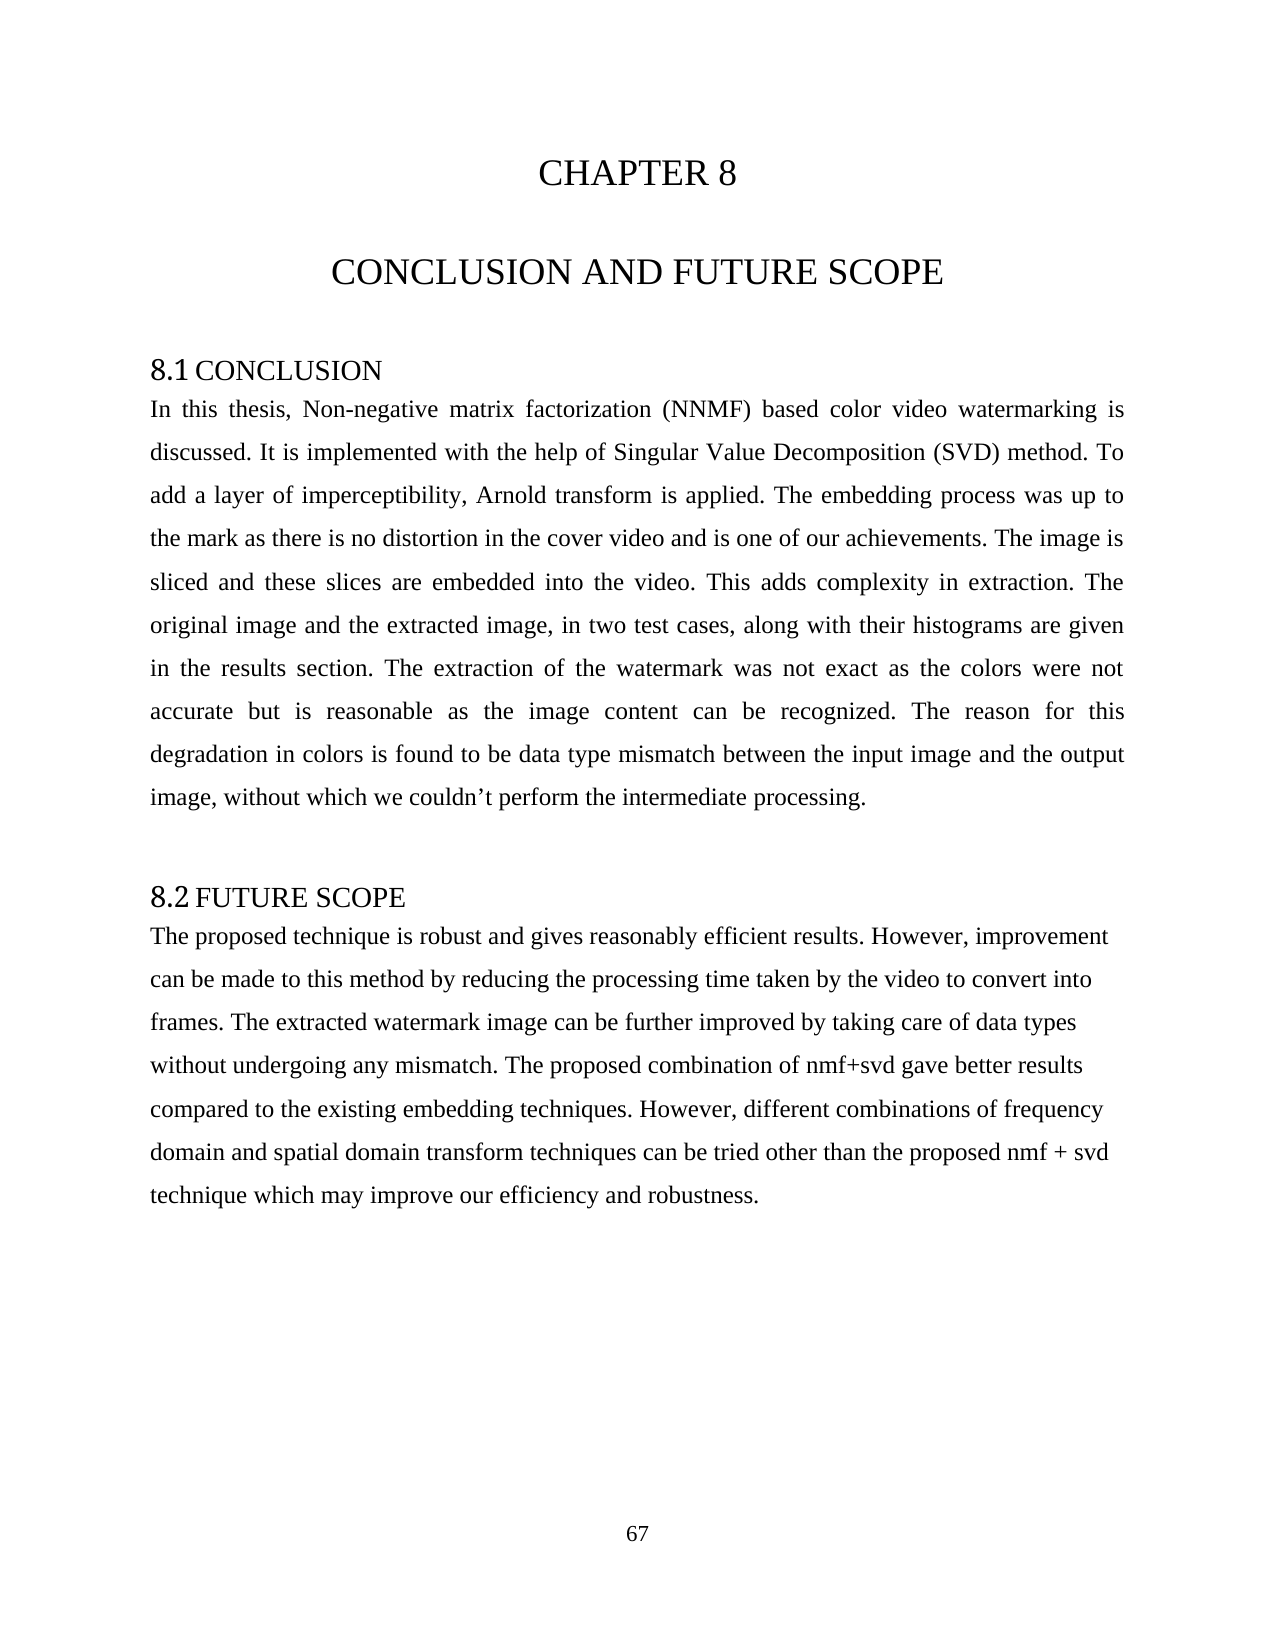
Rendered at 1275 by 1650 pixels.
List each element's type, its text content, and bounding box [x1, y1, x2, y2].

text In this thesis, Non-negative matrix factorization (NNMF) based color video watermarking is discussed. It is implemented with the help of Singular Value Decomposition (SVD) method. To add a layer of imperceptibility, Arnold transform is applied. The embedding process was up to the mark as there is no distortion in the cover video and is one of our achievements. The image is sliced and these slices are embedded into the video. This adds complexity in extraction. The original image and the extracted image, in two test cases, along with their histograms are given in the results section. The extraction of the watermark was not exact as the colors were not accurate but is reasonable as the image content can be recognized. The reason for this degradation in colors is found to be data type mismatch between the input image and the output image, without which we couldn’t perform the intermediate processing. [150, 394, 1125, 811]
subtitle CHAPTER 8 CONCLUSION AND FUTURE SCOPE [331, 150, 977, 292]
subtitle FUTURE SCOPE [150, 877, 1148, 916]
subtitle CONCLUSION [150, 349, 1148, 389]
text The proposed technique is robust and gives reasonably efficient results. However, improvement can be made to this method by reducing the processing time taken by the video to convert into frames. The extracted watermark image can be further improved by taking care of data types without undergoing any mismatch. The proposed combination of nmf+svd gave better results compared to the existing embedding techniques. However, different combinations of frequency domain and spatial domain transform techniques can be tried other than the proposed nmf + svd technique which may improve our efficiency and robustness. [150, 921, 1126, 1209]
